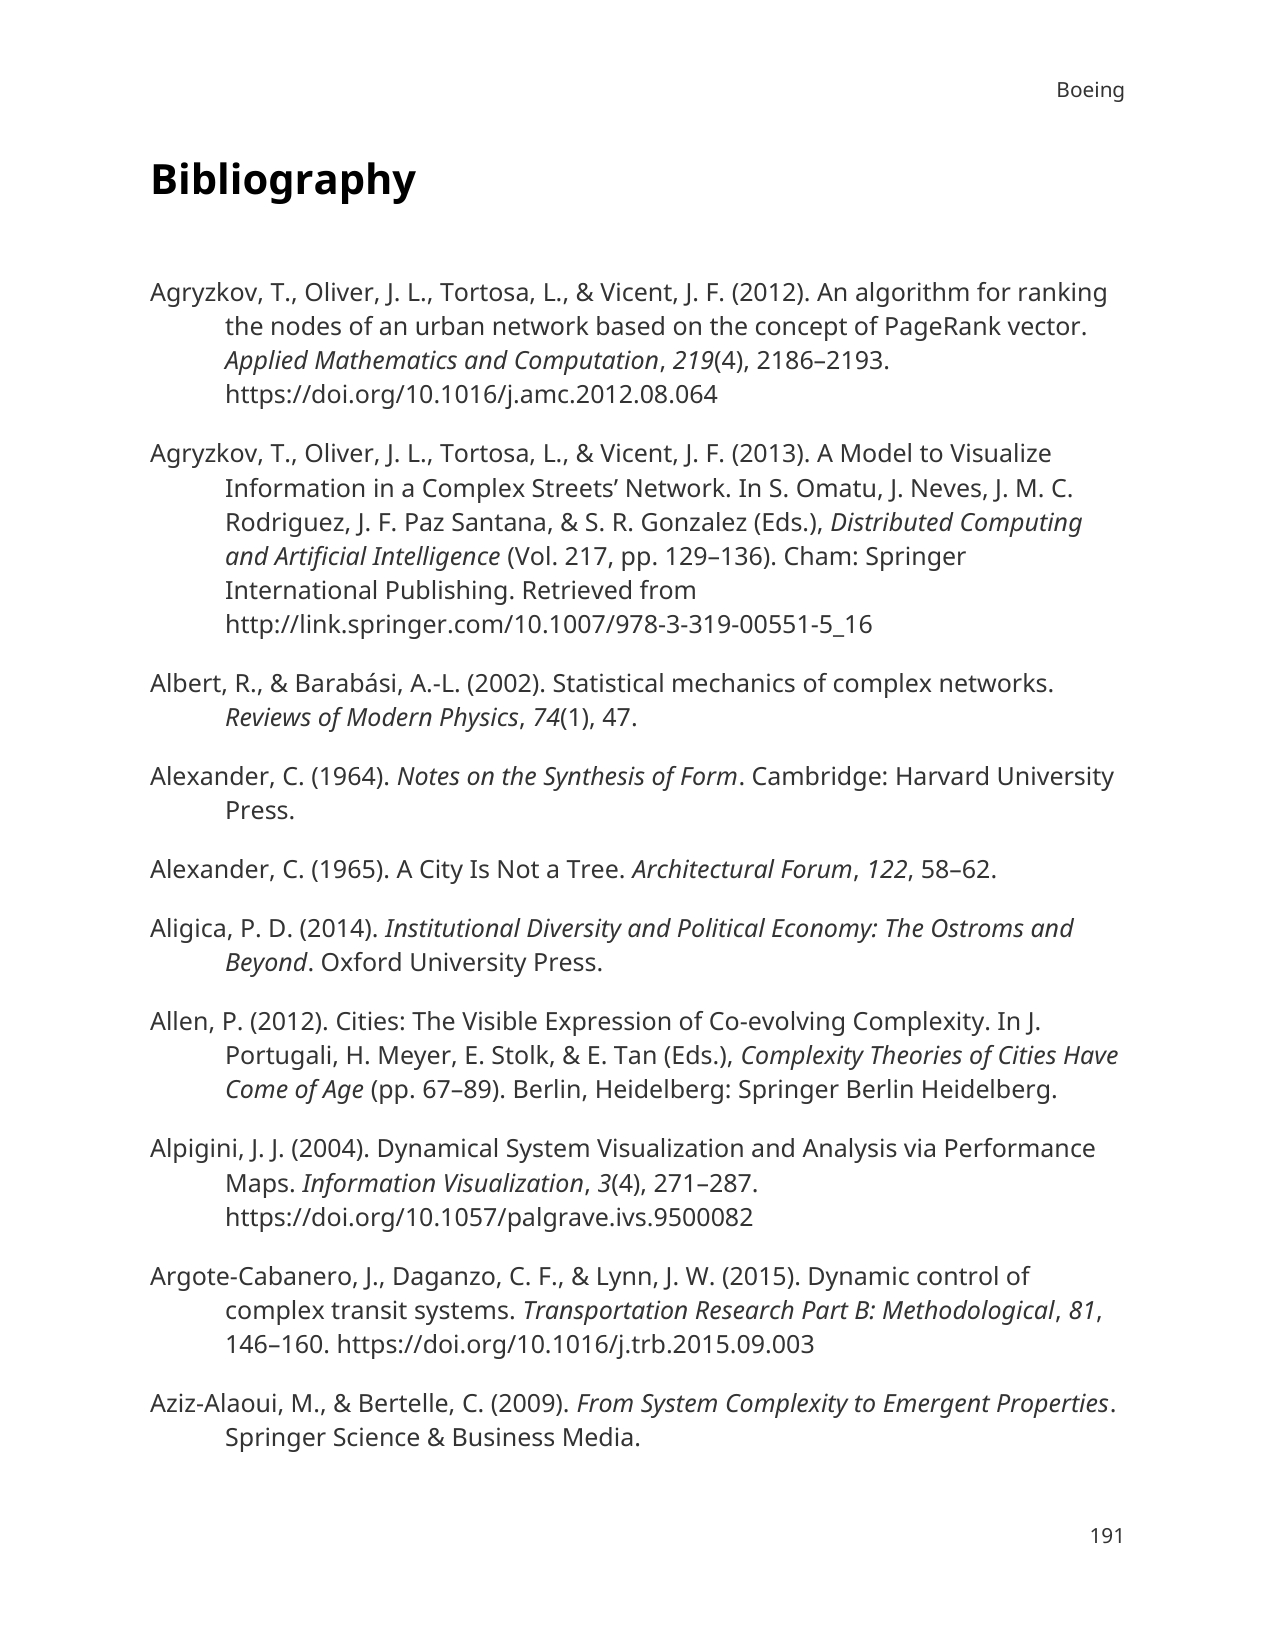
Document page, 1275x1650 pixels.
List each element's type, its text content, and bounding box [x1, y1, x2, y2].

text Alexander, C. (1964). Notes on the Synthesis of Form. Cambridge: Harvard University Press. [150, 759, 1125, 827]
text Alexander, C. (1965). A City Is Not a Tree. Architectural Forum, 122, 58–62. [150, 852, 1125, 886]
text Albert, R., & Barabási, A.-L. (2002). Statistical mechanics of complex networks. Reviews of Modern Physics, 74(1), 47. [150, 666, 1125, 734]
text Allen, P. (2012). Cities: The Visible Expression of Co-evolving Complexity. In J. Portugali, H. Meyer, E. Stolk, & E. Tan (Eds.), Complexity Theories of Cities Have Come of Age (pp. 67–89). Berlin, Heidelberg: Springer Berlin Heidelberg. [150, 1004, 1125, 1106]
subtitle Bibliography [150, 150, 1125, 207]
text Argote-Cabanero, J., Daganzo, C. F., & Lynn, J. W. (2015). Dynamic control of complex transit systems. Transportation Research Part B: Methodological, 81, 146–160. https://doi.org/10.1016/j.trb.2015.09.003 [150, 1258, 1125, 1361]
text Agryzkov, T., Oliver, J. L., Tortosa, L., & Vicent, J. F. (2012). An algorithm for ranking the nodes of an urban network based on the concept of PageRank vector. Applied Mathematics and Computation, 219(4), 2186–2193. https://doi.org/10.1016/j.amc.2012.08.064 [150, 275, 1125, 411]
text Agryzkov, T., Oliver, J. L., Tortosa, L., & Vicent, J. F. (2013). A Model to Visualize Information in a Complex Streets’ Network. In S. Omatu, J. Neves, J. M. C. Rodriguez, J. F. Paz Santana, & S. R. Gonzalez (Eds.), Distributed Computing and Artificial Intelligence (Vol. 217, pp. 129–136). Cham: Springer International Publishing. Retrieved from http://link.springer.com/10.1007/978-3-319-00551-5_16 [150, 436, 1125, 641]
text Aziz-Alaoui, M., & Bertelle, C. (2009). From System Complexity to Emergent Properties. Springer Science & Business Media. [150, 1386, 1125, 1454]
text Aligica, P. D. (2014). Institutional Diversity and Political Economy: The Ostroms and Beyond. Oxford University Press. [150, 911, 1125, 979]
text Alpigini, J. J. (2004). Dynamical System Visualization and Analysis via Performance Maps. Information Visualization, 3(4), 271–287. https://doi.org/10.1057/palgrave.ivs.9500082 [150, 1131, 1125, 1233]
